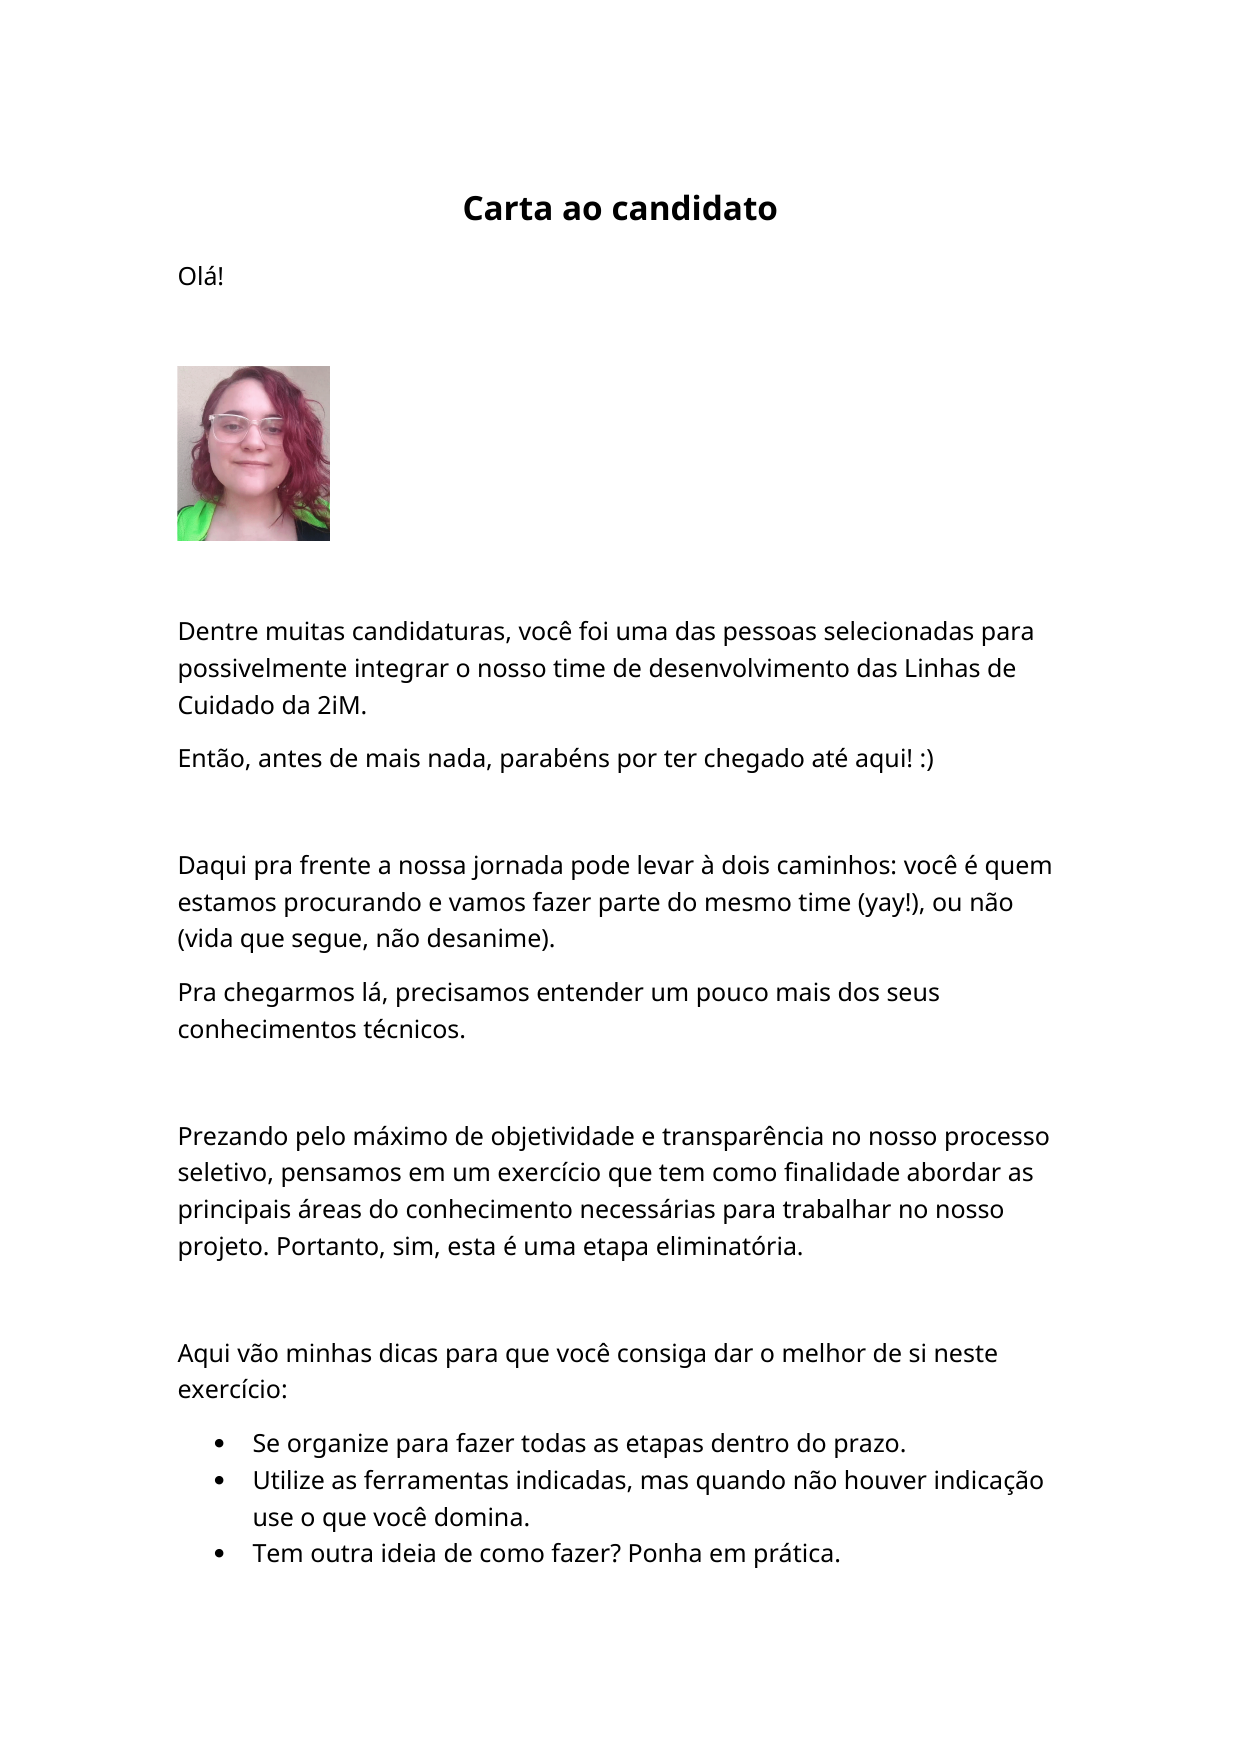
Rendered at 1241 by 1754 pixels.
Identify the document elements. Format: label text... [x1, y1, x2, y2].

subtitle Carta ao candidato [177, 185, 1063, 231]
text Daqui pra frente a nossa jornada pode levar à dois caminhos: você é quem estamos procurando e vamos fazer parte do mesmo time (yay!), ou não (vida que segue, não desanime). [177, 848, 1063, 955]
text Olá! [177, 259, 1063, 293]
picture [177, 366, 330, 541]
list Utilize as ferramentas indicadas, mas quando não houver indicação use o que você domina. [215, 1462, 1063, 1533]
text Prezando pelo máximo de objetividade e transparência no nosso processo seletivo, pensamos em um exercício que tem como finalidade abordar as principais áreas do conhecimento necessárias para trabalhar no nosso projeto. Portanto, sim, esta é uma etapa eliminatória. [177, 1118, 1063, 1263]
text Dentre muitas candidaturas, você foi uma das pessoas selecionadas para possivelmente integrar o nosso time de desenvolvimento das Linhas de Cuidado da 2iM. [177, 614, 1063, 721]
text Pra chegarmos lá, precisamos entender um pouco mais dos seus conhecimentos técnicos. [177, 974, 1063, 1045]
list Tem outra ideia de como fazer? Ponha em prática. [215, 1536, 1063, 1570]
list Se organize para fazer todas as etapas dentro do prazo. [215, 1426, 1063, 1460]
text Então, antes de mais nada, parabéns por ter chegado até aqui! :) [177, 741, 1063, 775]
text Aqui vão minhas dicas para que você consiga dar o melhor de si neste exercício: [177, 1335, 1063, 1406]
